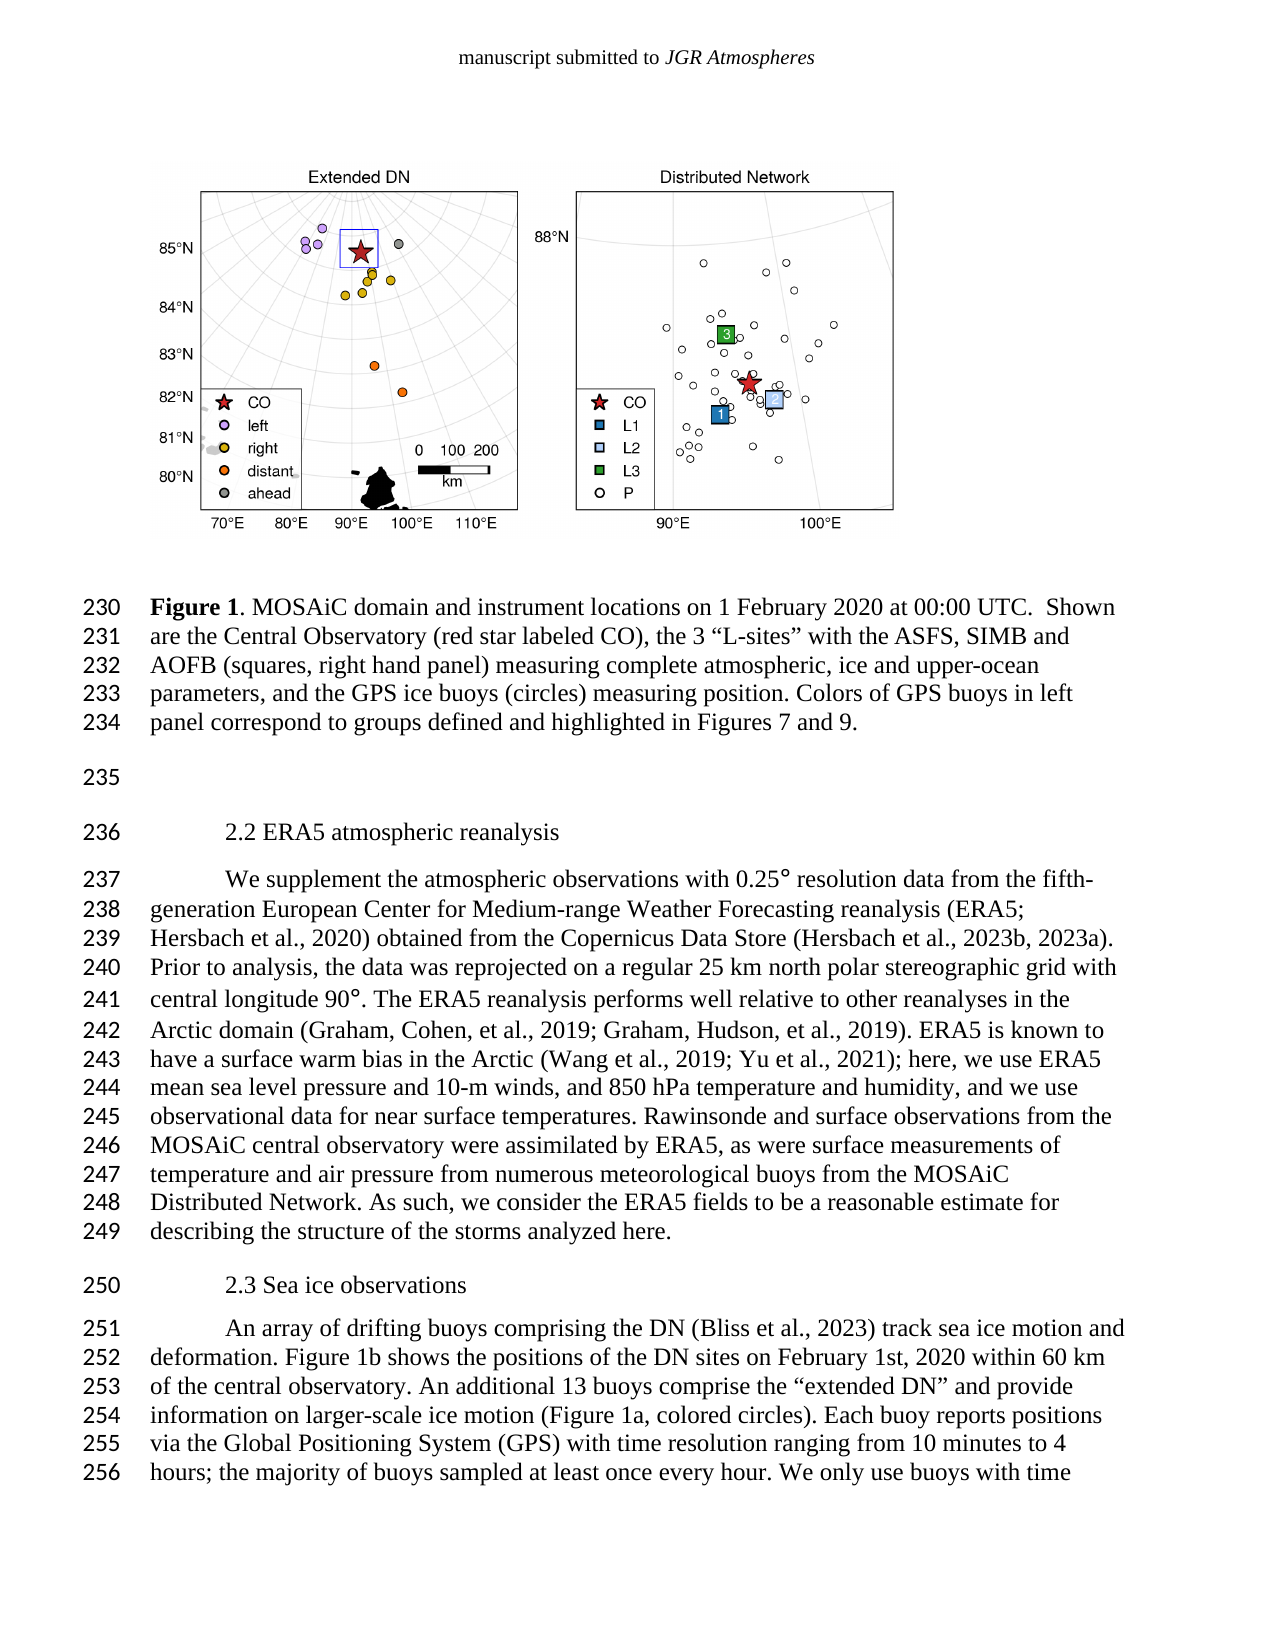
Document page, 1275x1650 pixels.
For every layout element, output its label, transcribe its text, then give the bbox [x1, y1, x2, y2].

text We supplement the atmospheric observations with 0.25° resolution data from the fifth-generation European Center for Medium-range Weather Forecasting reanalysis (ERA5; Hersbach et al., 2020) obtained from the Copernicus Data Store (Hersbach et al., 2023b, 2023a). Prior to analysis, the data was reprojected on a regular 25 km north polar stereographic grid with central longitude 90°. The ERA5 reanalysis performs well relative to other reanalyses in the Arctic domain (Graham, Cohen, et al., 2019; Graham, Hudson, et al., 2019). ERA5 is known to have a surface warm bias in the Arctic (Wang et al., 2019; Yu et al., 2021); here, we use ERA5 mean sea level pressure and 10-m winds, and 850 hPa temperature and humidity, and we use observational data for near surface temperatures. Rawinsonde and surface observations from the MOSAiC central observatory were assimilated by ERA5, as were surface measurements of temperature and air pressure from numerous meteorological buoys from the MOSAiC Distributed Network. As such, we consider the ERA5 fields to be a reasonable estimate for describing the structure of the storms analyzed here. [150, 861, 1125, 1245]
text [150, 1313, 1125, 1486]
picture [150, 161, 901, 539]
text Figure 1. MOSAiC domain and instrument locations on 1 February 2020 at 00:00 UTC. Shown are the Central Observatory (red star labeled CO), the 3 “L-sites” with the ASFS, SIMB and AOFB (squares, right hand panel) measuring complete atmospheric, ice and upper-ocean parameters, and the GPS ice buoys (circles) measuring position. Colors of GPS buoys in left panel correspond to groups defined and highlighted in Figures 7 and 9. [150, 592, 1125, 736]
subtitle 2.3 Sea ice observations [225, 1270, 1125, 1299]
subtitle 2.2 ERA5 atmospheric reanalysis [225, 817, 1125, 846]
